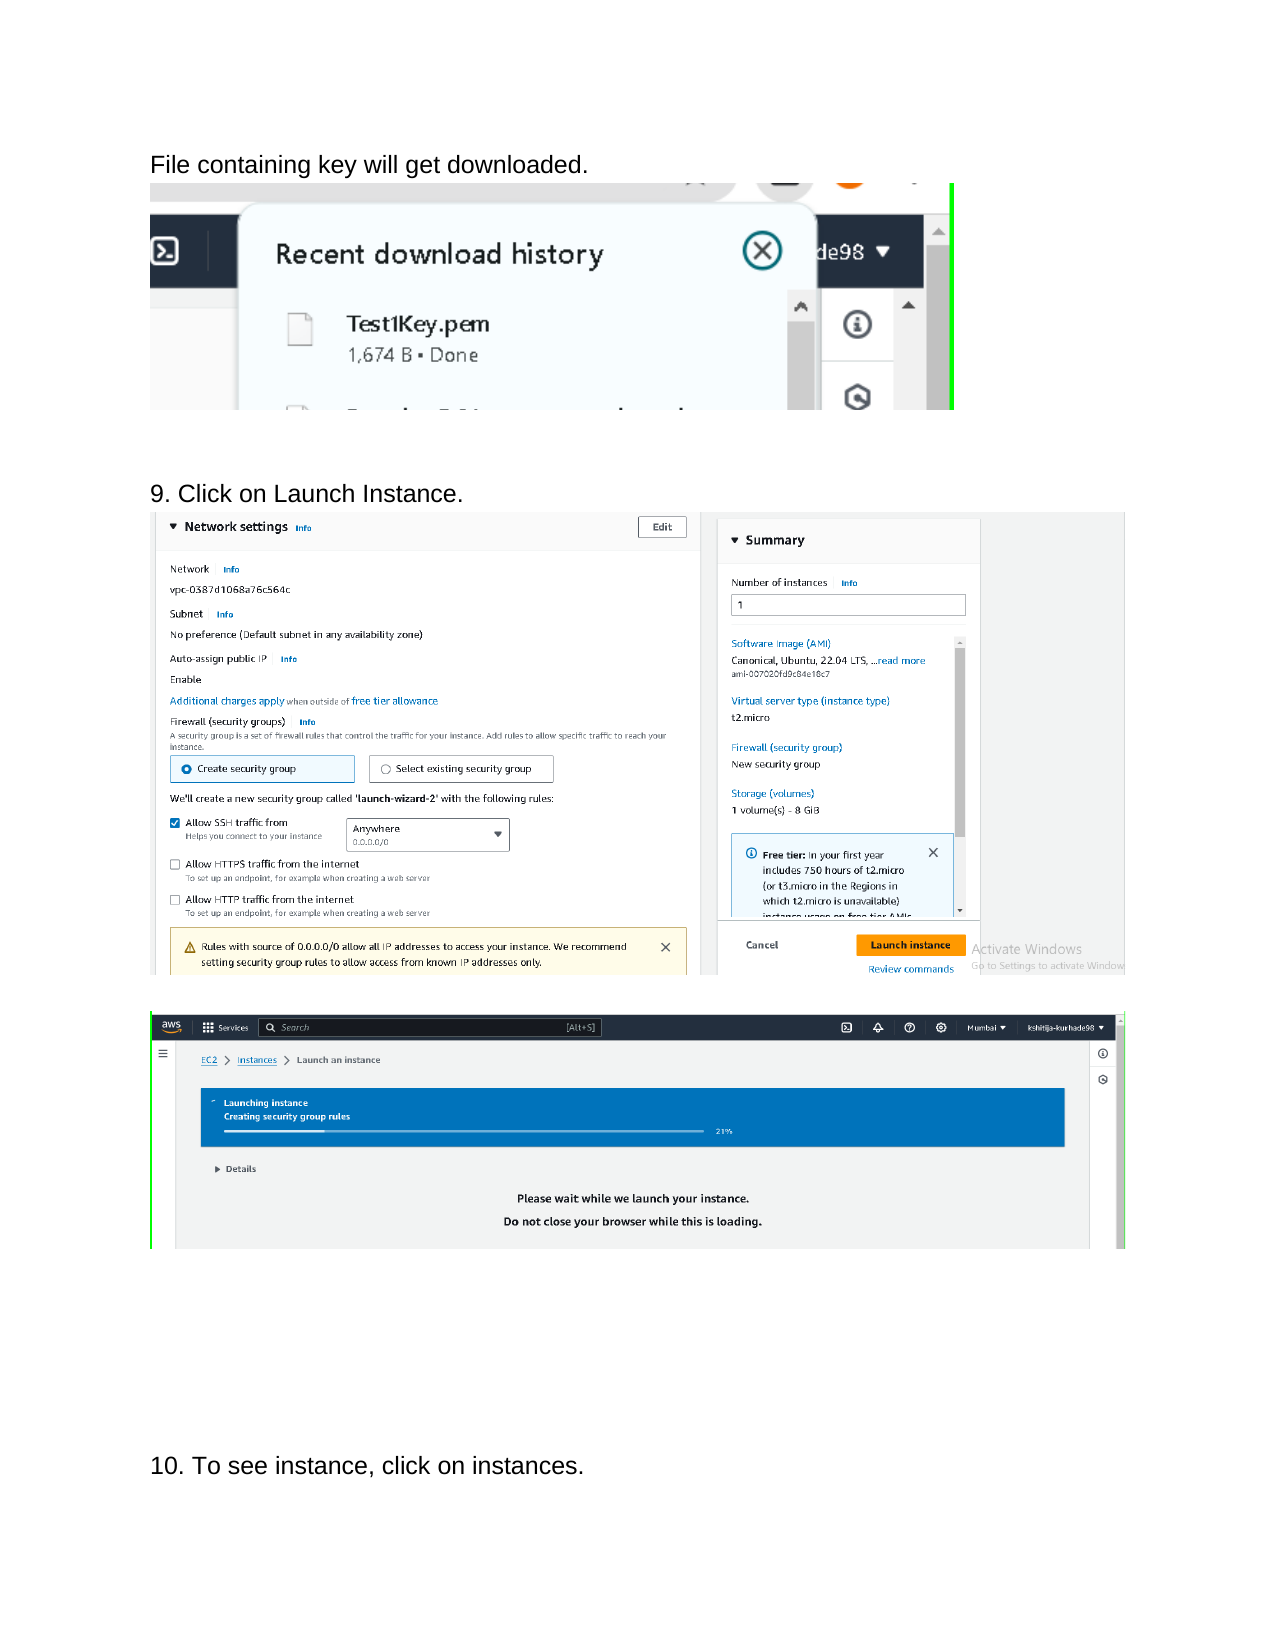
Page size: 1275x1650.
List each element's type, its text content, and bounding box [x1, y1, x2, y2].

text File containing key will get downloaded. [150, 150, 1125, 179]
picture [150, 1011, 1125, 1249]
text 10. To see instance, click on instances. [150, 1451, 1125, 1480]
text 9. Click on Launch Instance. [150, 479, 1125, 508]
picture [150, 183, 954, 410]
picture [150, 512, 1125, 975]
